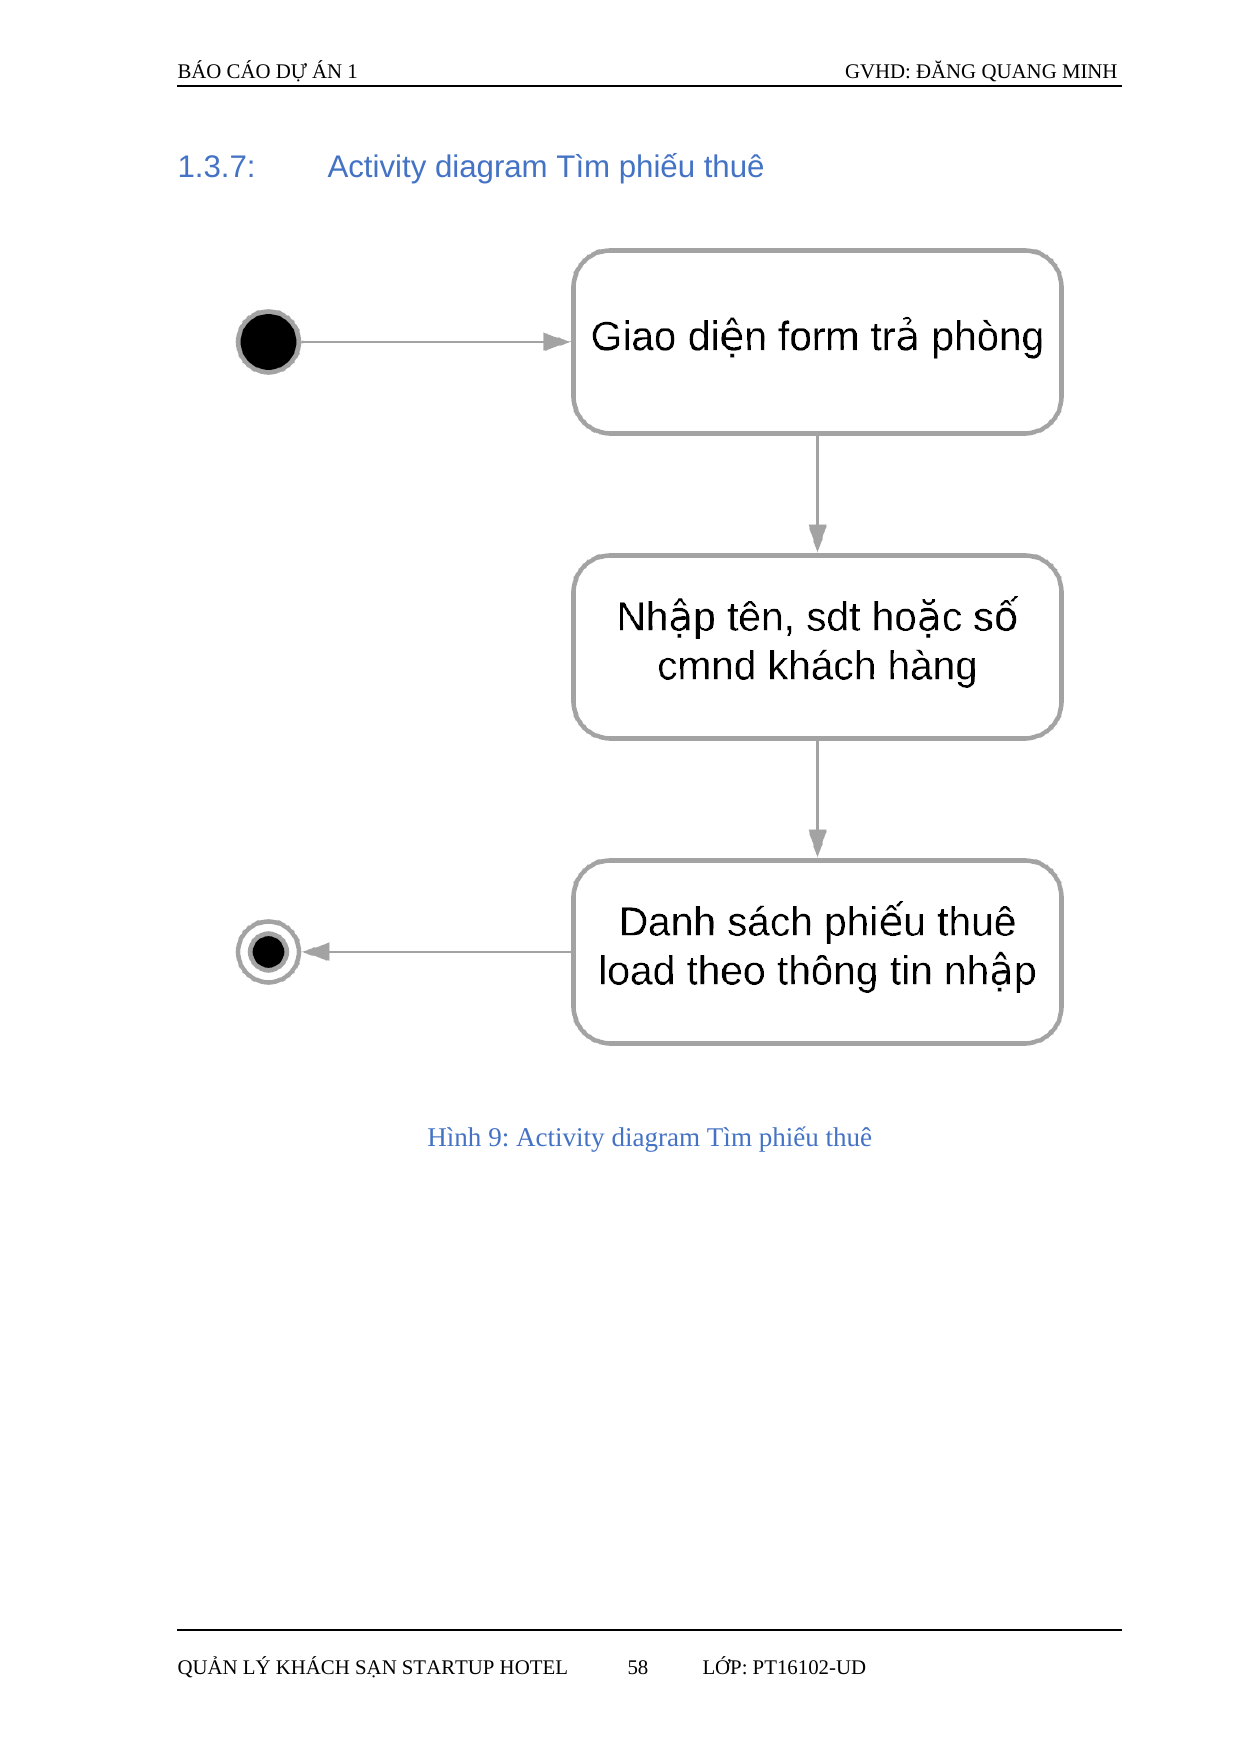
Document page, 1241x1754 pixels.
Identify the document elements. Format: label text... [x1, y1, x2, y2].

subtitle Activity diagram Tìm phiếu thuê [177, 148, 1122, 184]
picture [177, 190, 1123, 1104]
text Hình 9: Activity diagram Tìm phiếu thuê [177, 1121, 1122, 1152]
